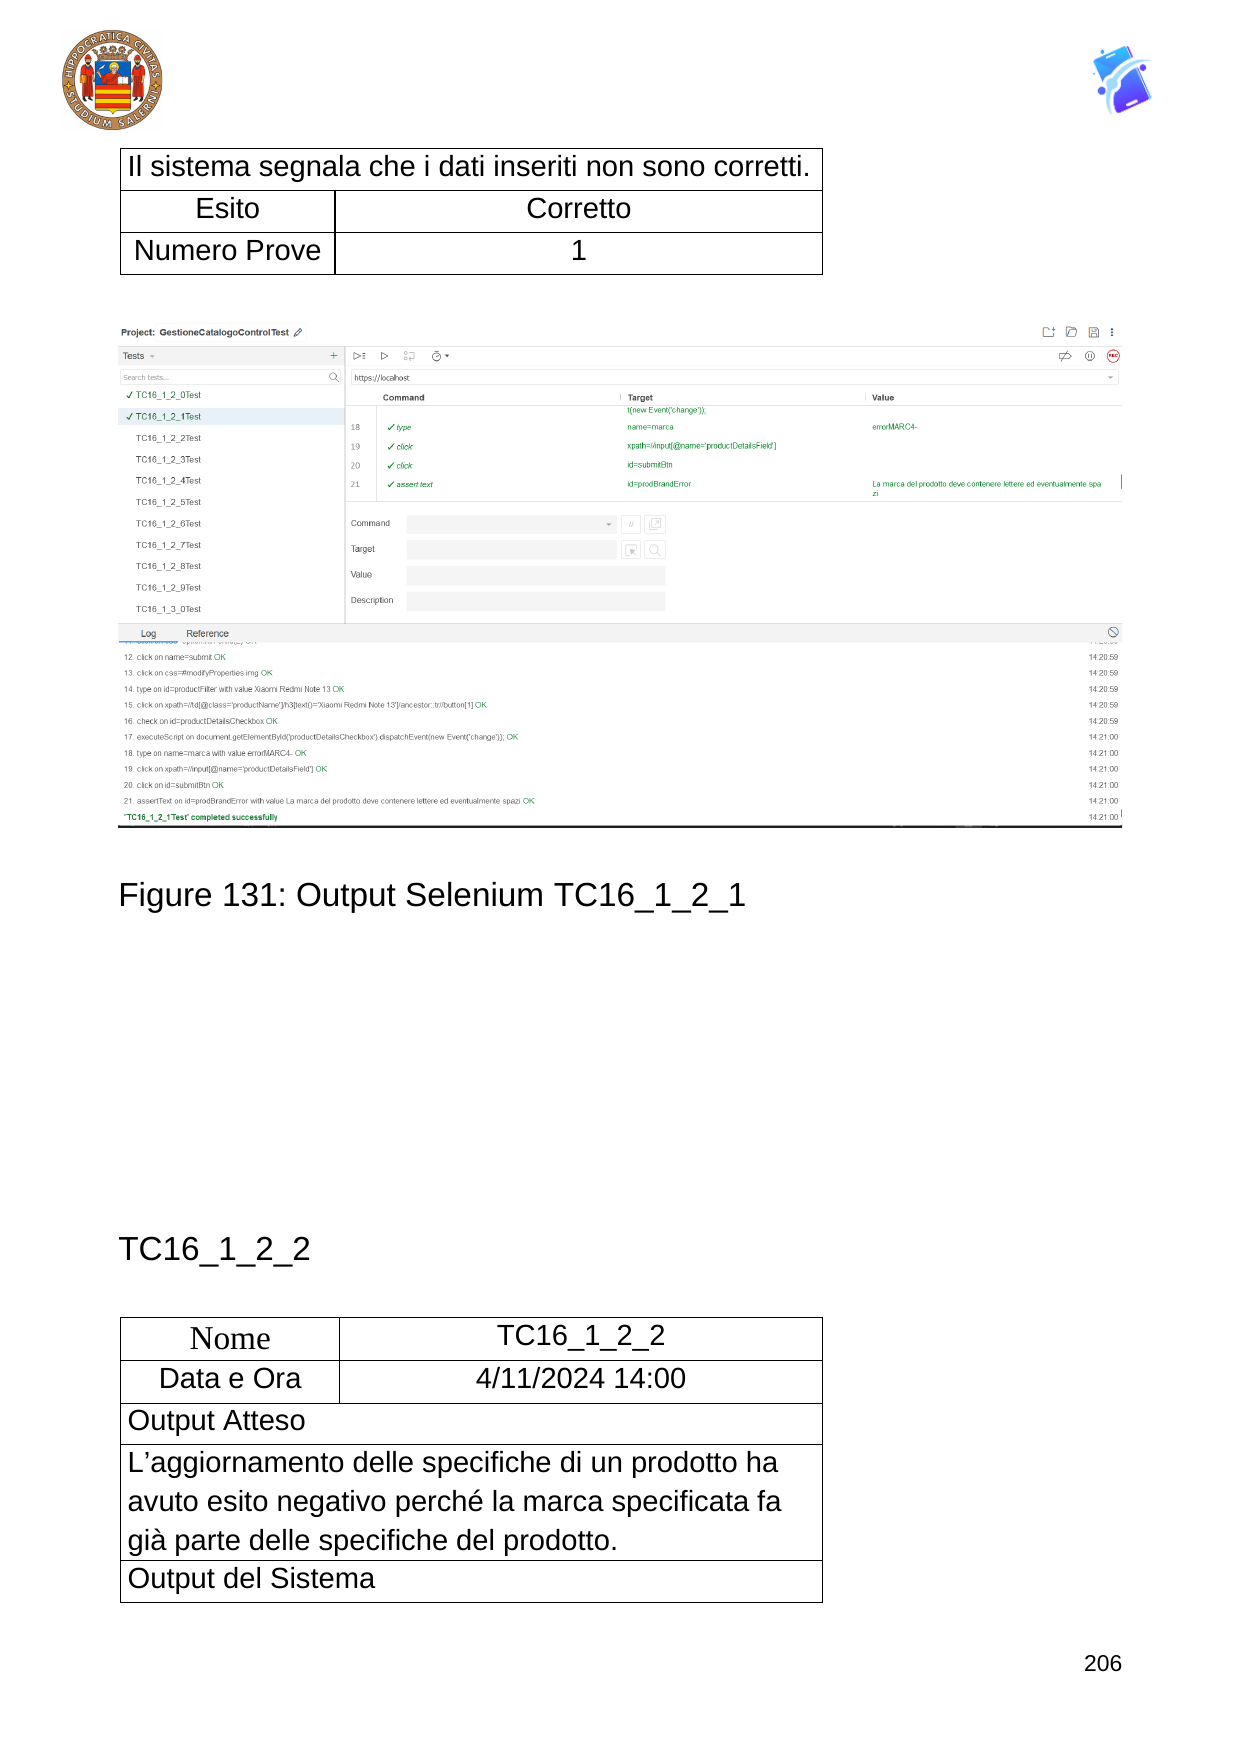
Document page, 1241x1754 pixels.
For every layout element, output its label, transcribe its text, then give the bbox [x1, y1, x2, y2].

picture [1066, 25, 1178, 147]
text Figure 131: Output Selenium TC16_1_2_1 [118, 876, 1122, 914]
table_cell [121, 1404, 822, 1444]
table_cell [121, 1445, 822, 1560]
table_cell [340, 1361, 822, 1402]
picture [118, 318, 1123, 828]
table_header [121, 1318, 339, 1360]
text TC16_1_2_2 [118, 1229, 1122, 1267]
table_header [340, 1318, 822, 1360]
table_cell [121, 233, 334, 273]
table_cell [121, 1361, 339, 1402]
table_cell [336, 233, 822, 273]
picture [61, 29, 163, 131]
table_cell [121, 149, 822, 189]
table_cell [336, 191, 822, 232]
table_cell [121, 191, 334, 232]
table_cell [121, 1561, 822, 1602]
